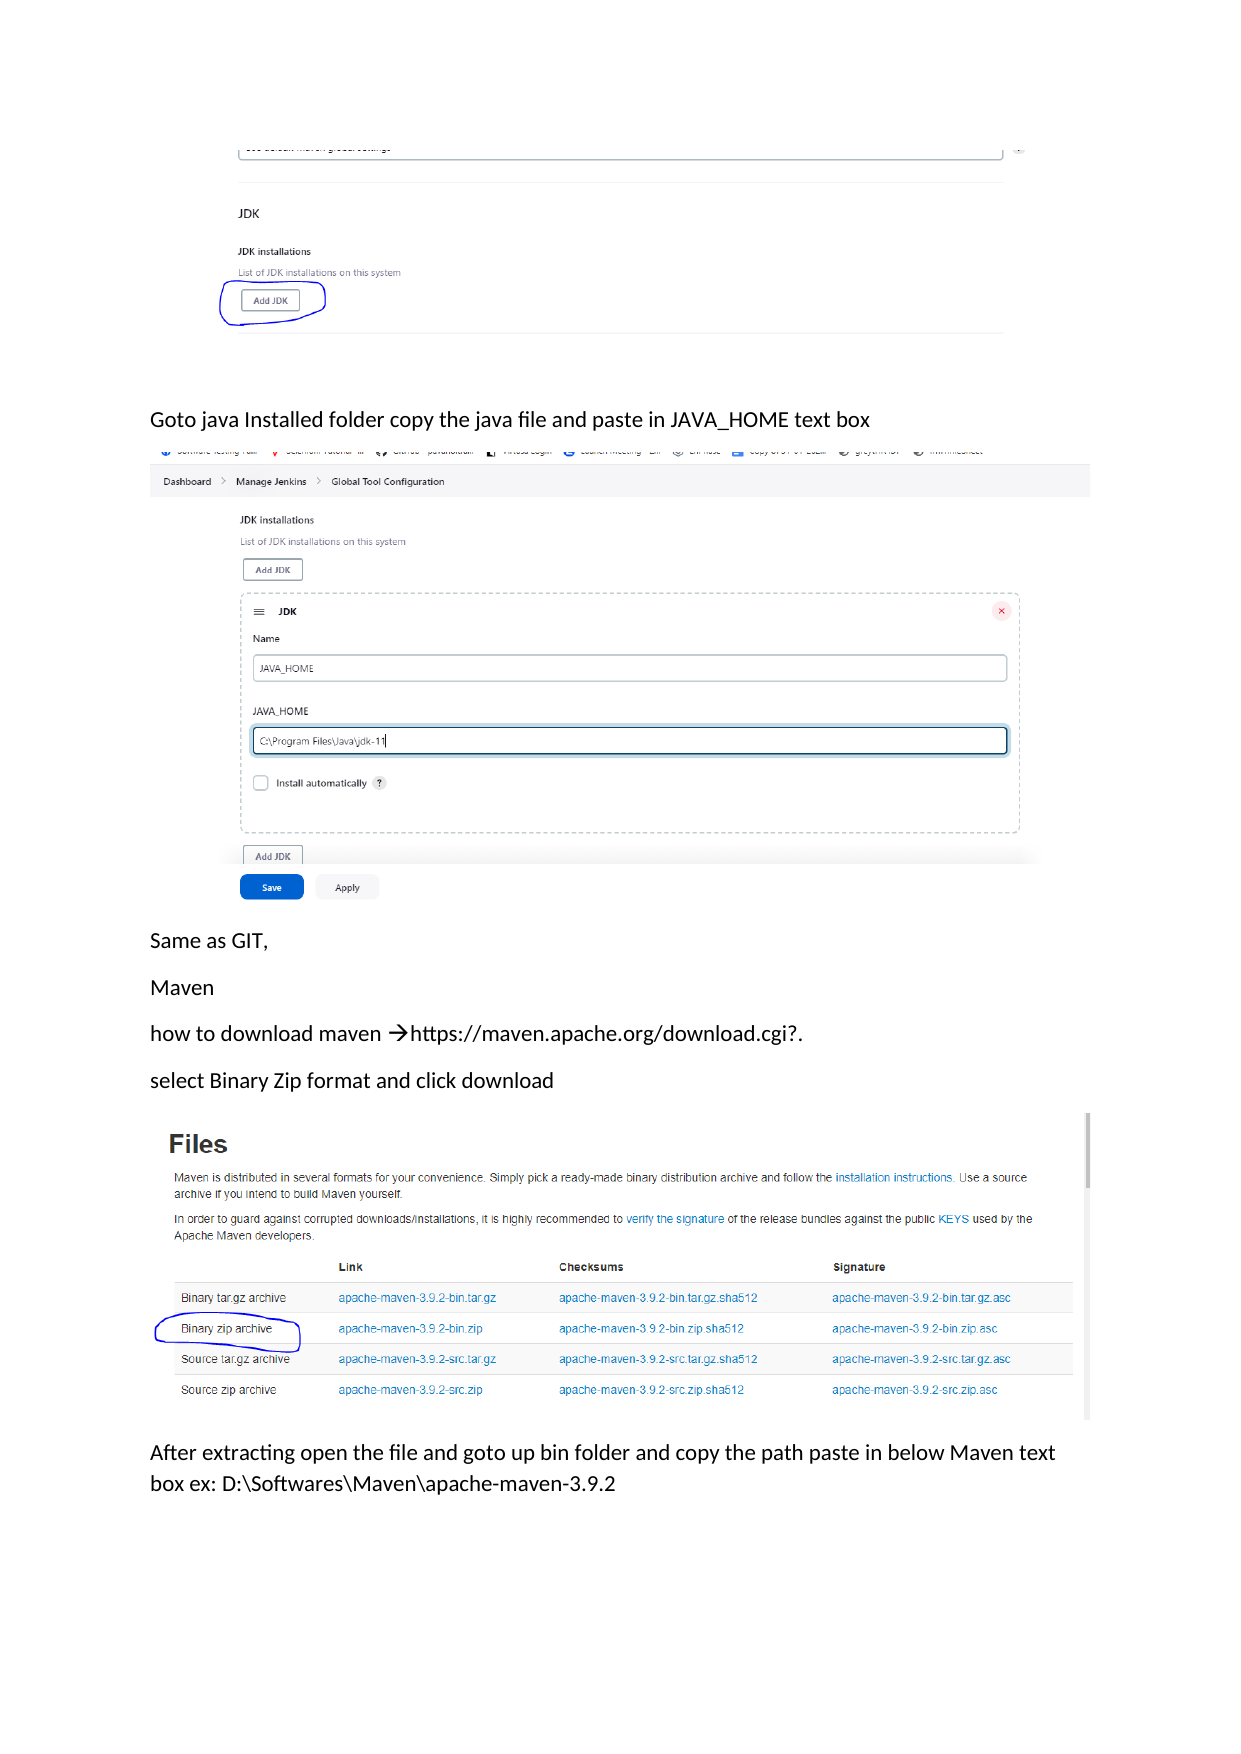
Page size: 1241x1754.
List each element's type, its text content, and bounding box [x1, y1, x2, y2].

picture [150, 1113, 1091, 1420]
text Goto java Installed folder copy the java file and paste in JAVA_HOME text box [150, 405, 1090, 433]
picture [150, 150, 1091, 340]
text Same as GIT, [150, 926, 1090, 954]
text how to download maven https://maven.apache.org/download.cgi?. [150, 1019, 1090, 1048]
text After extracting open the file and goto up bin folder and copy the path paste in below Maven text box ex: D:\Softwares\Maven\apache-maven-3.9.2 [150, 1438, 1090, 1497]
text select Binary Zip format and click download [150, 1066, 1090, 1094]
picture [150, 452, 1091, 907]
text Maven [150, 973, 1090, 1001]
